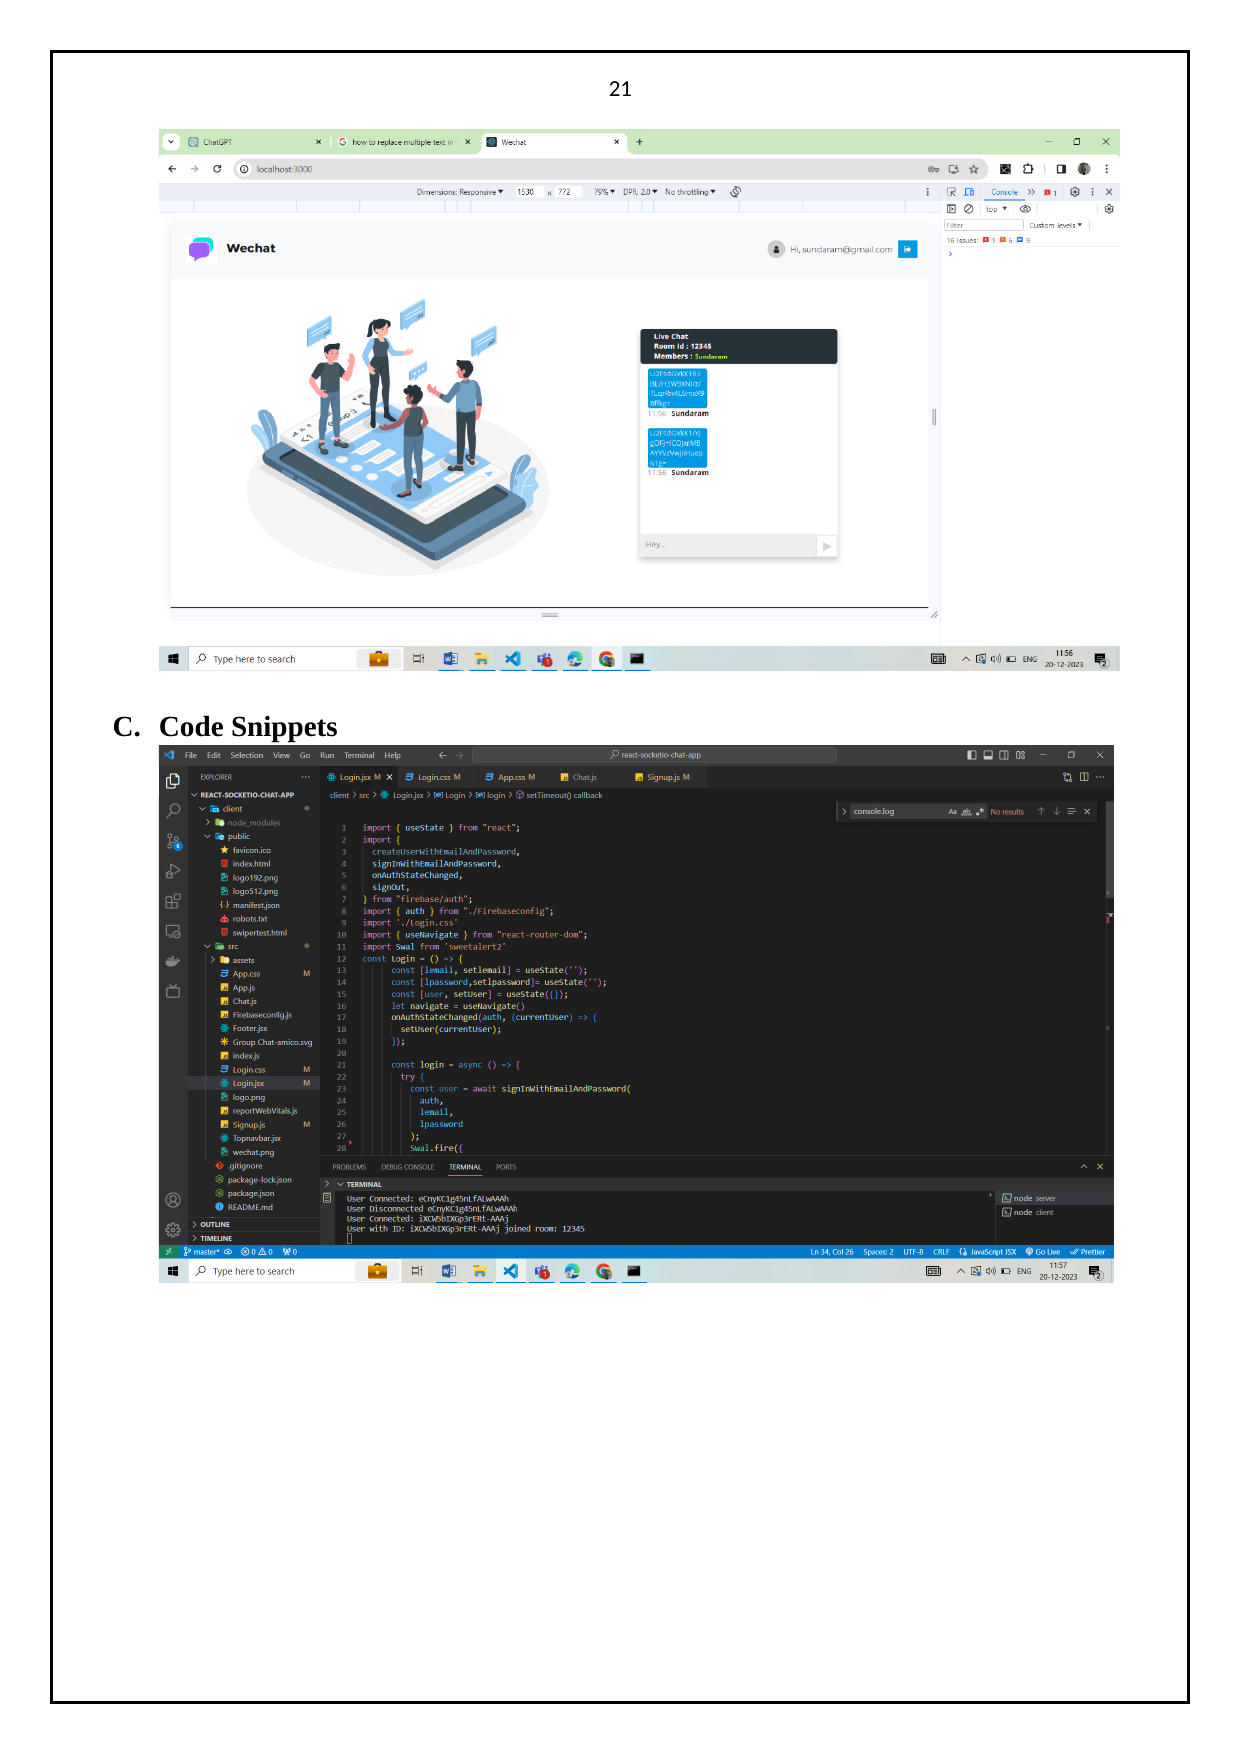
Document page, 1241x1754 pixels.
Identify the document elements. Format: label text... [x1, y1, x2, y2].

picture [158, 745, 1114, 1283]
picture [158, 129, 1120, 671]
list Code Snippets [112, 709, 1165, 742]
